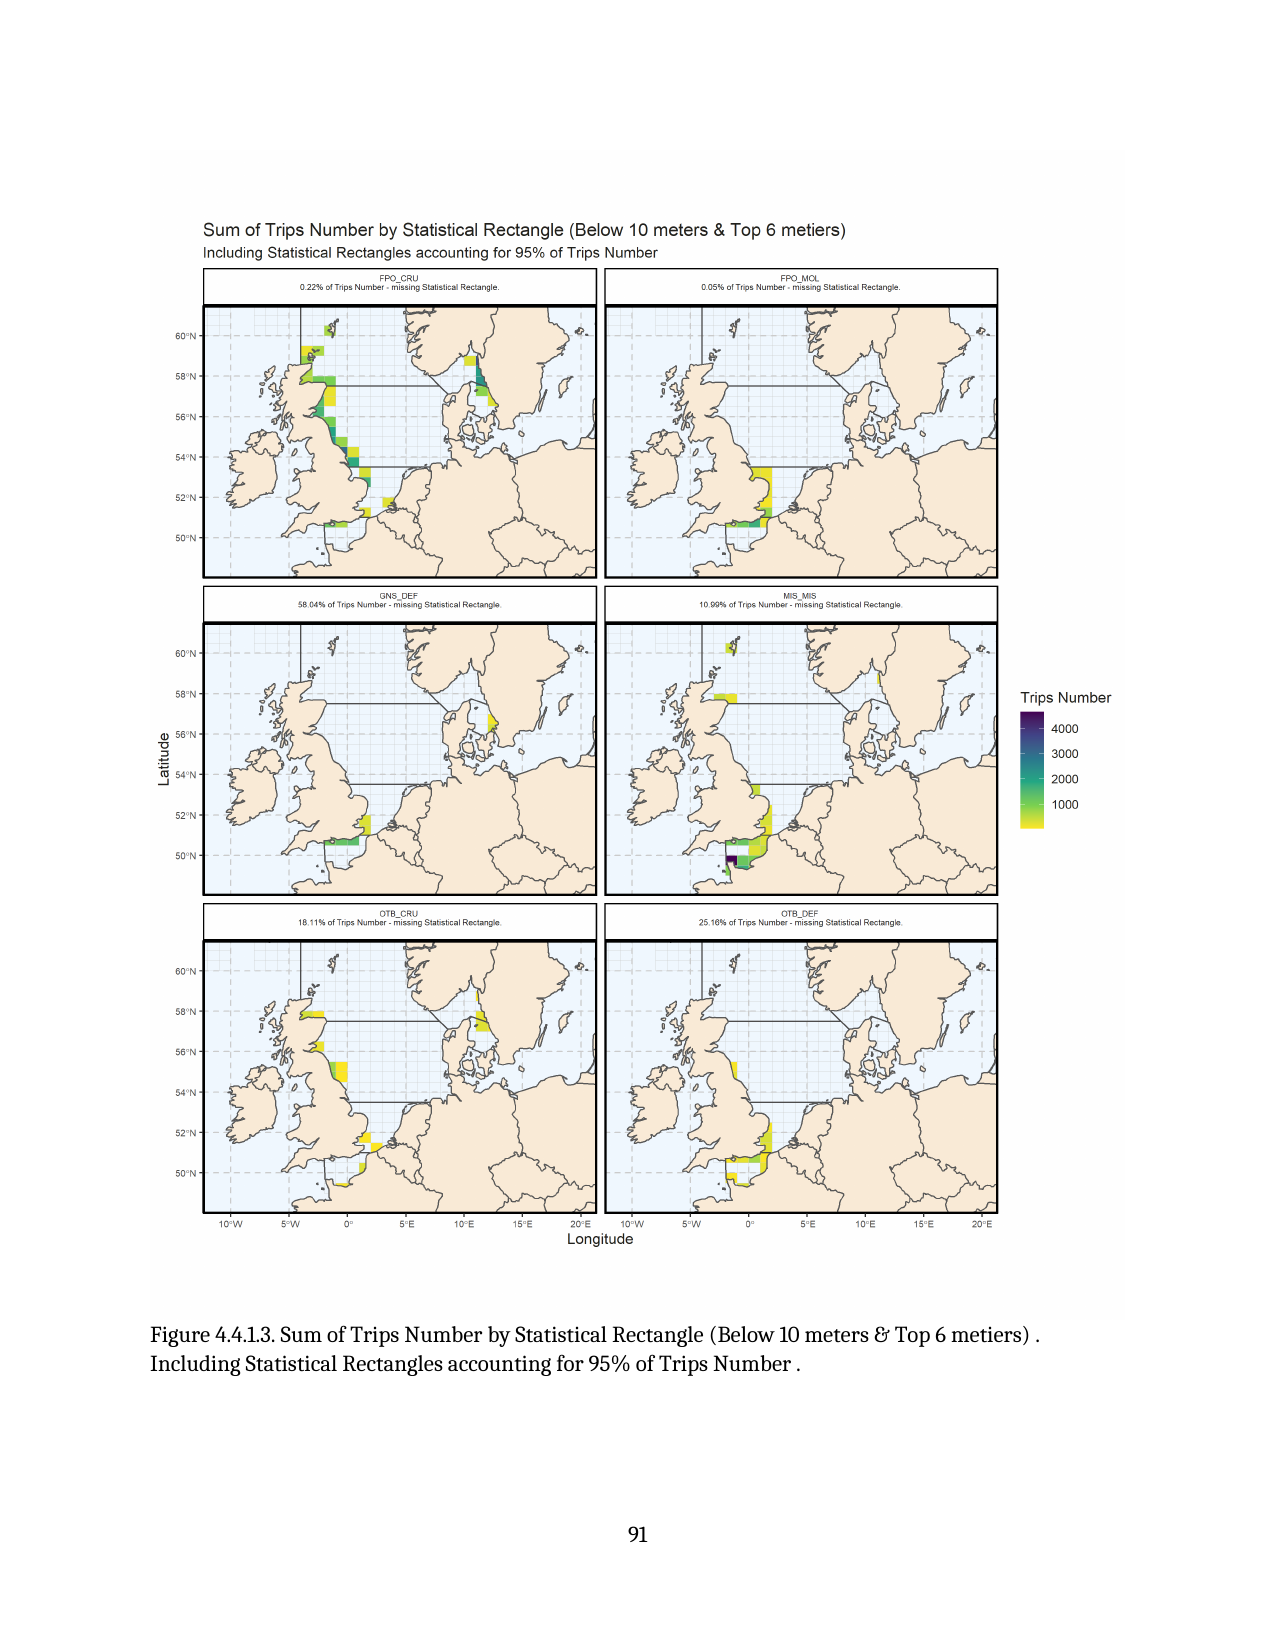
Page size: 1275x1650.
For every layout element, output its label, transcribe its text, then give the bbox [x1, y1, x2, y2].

text Figure 4.4.1.3. Sum of Trips Number by Statistical Rectangle (Below 10 meters & Top 6 metiers) . Including Statistical Rectangles accounting for 95% of Trips Number . [150, 1320, 1125, 1377]
picture [150, 150, 1125, 1320]
